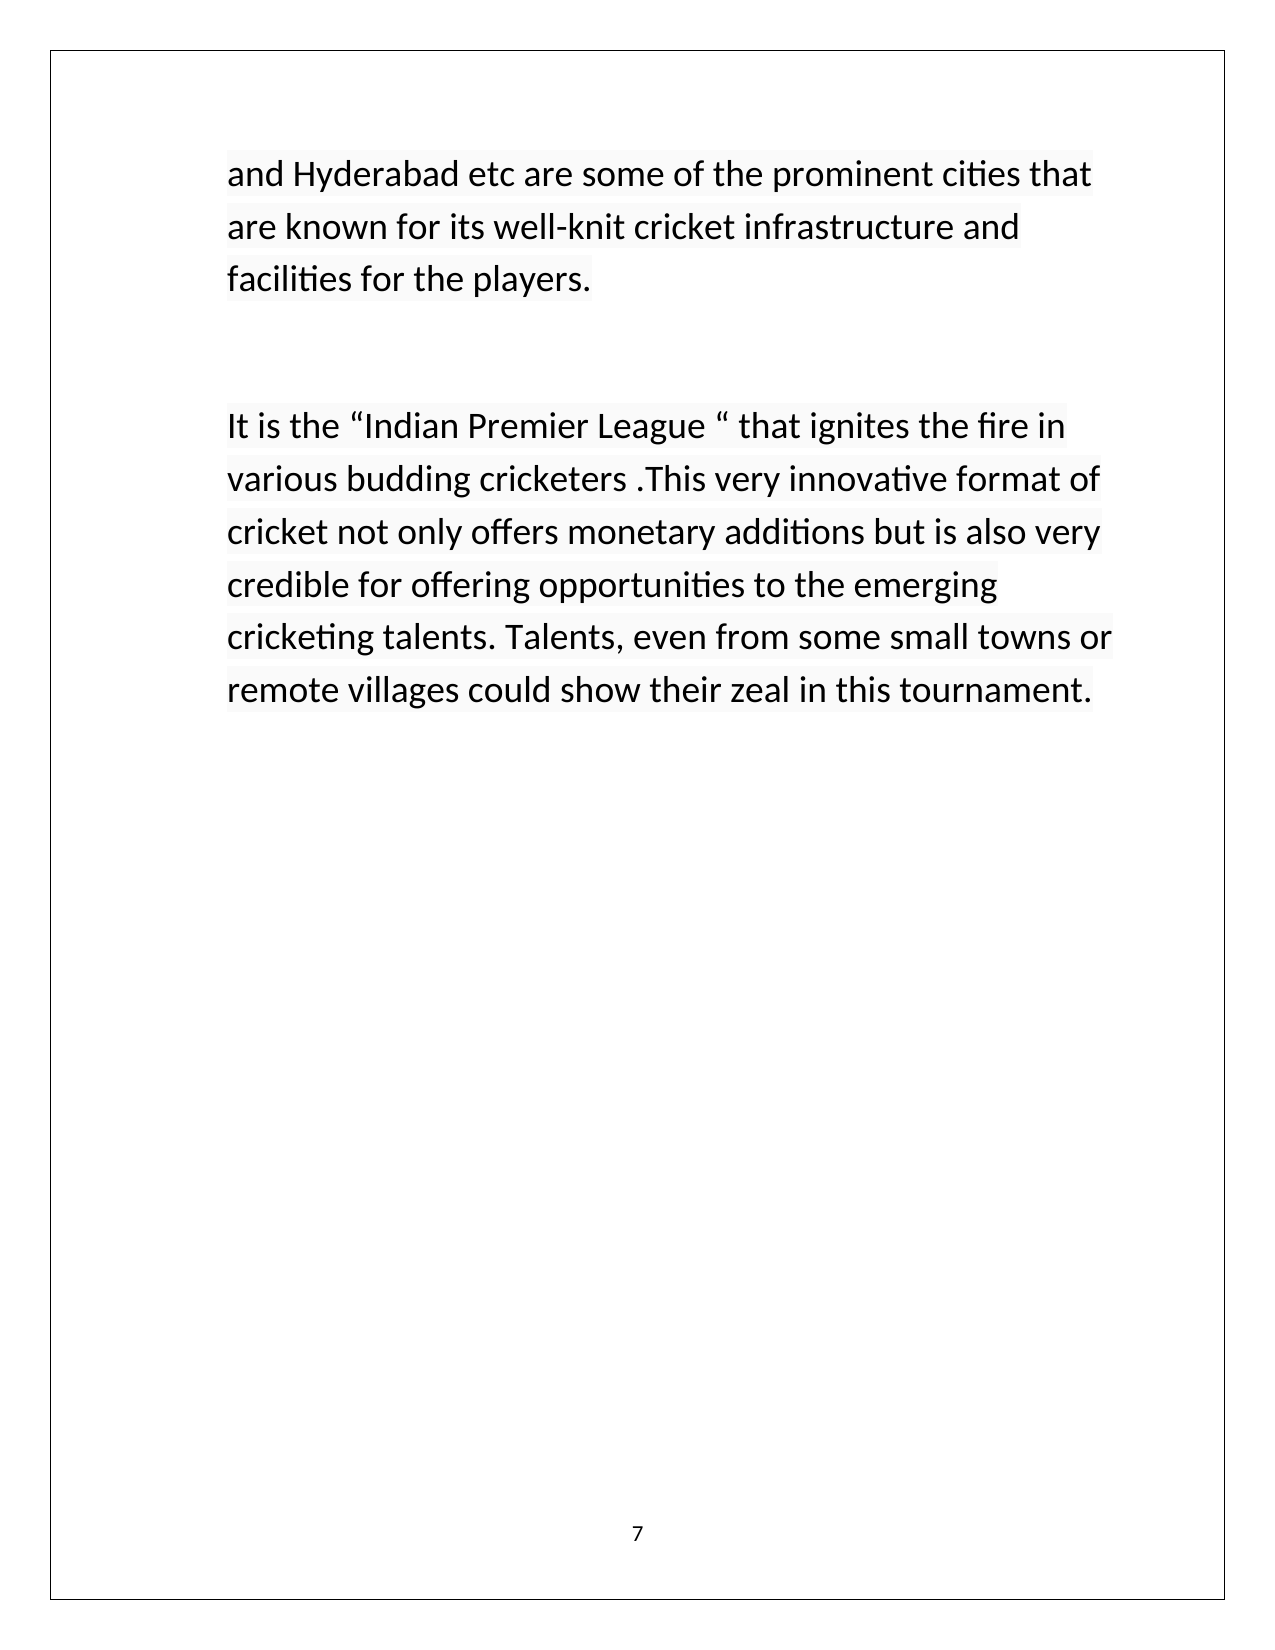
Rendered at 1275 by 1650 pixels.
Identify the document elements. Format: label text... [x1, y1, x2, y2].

text It is the “Indian Premier League “ that ignites the fire in various budding cricketers .This very innovative format of cricket not only offers monetary additions but is also very credible for offering opportunities to the emerging cricketing talents. Talents, even from some small towns or remote villages could show their zeal in this tournament. [227, 402, 1125, 712]
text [227, 150, 1125, 301]
